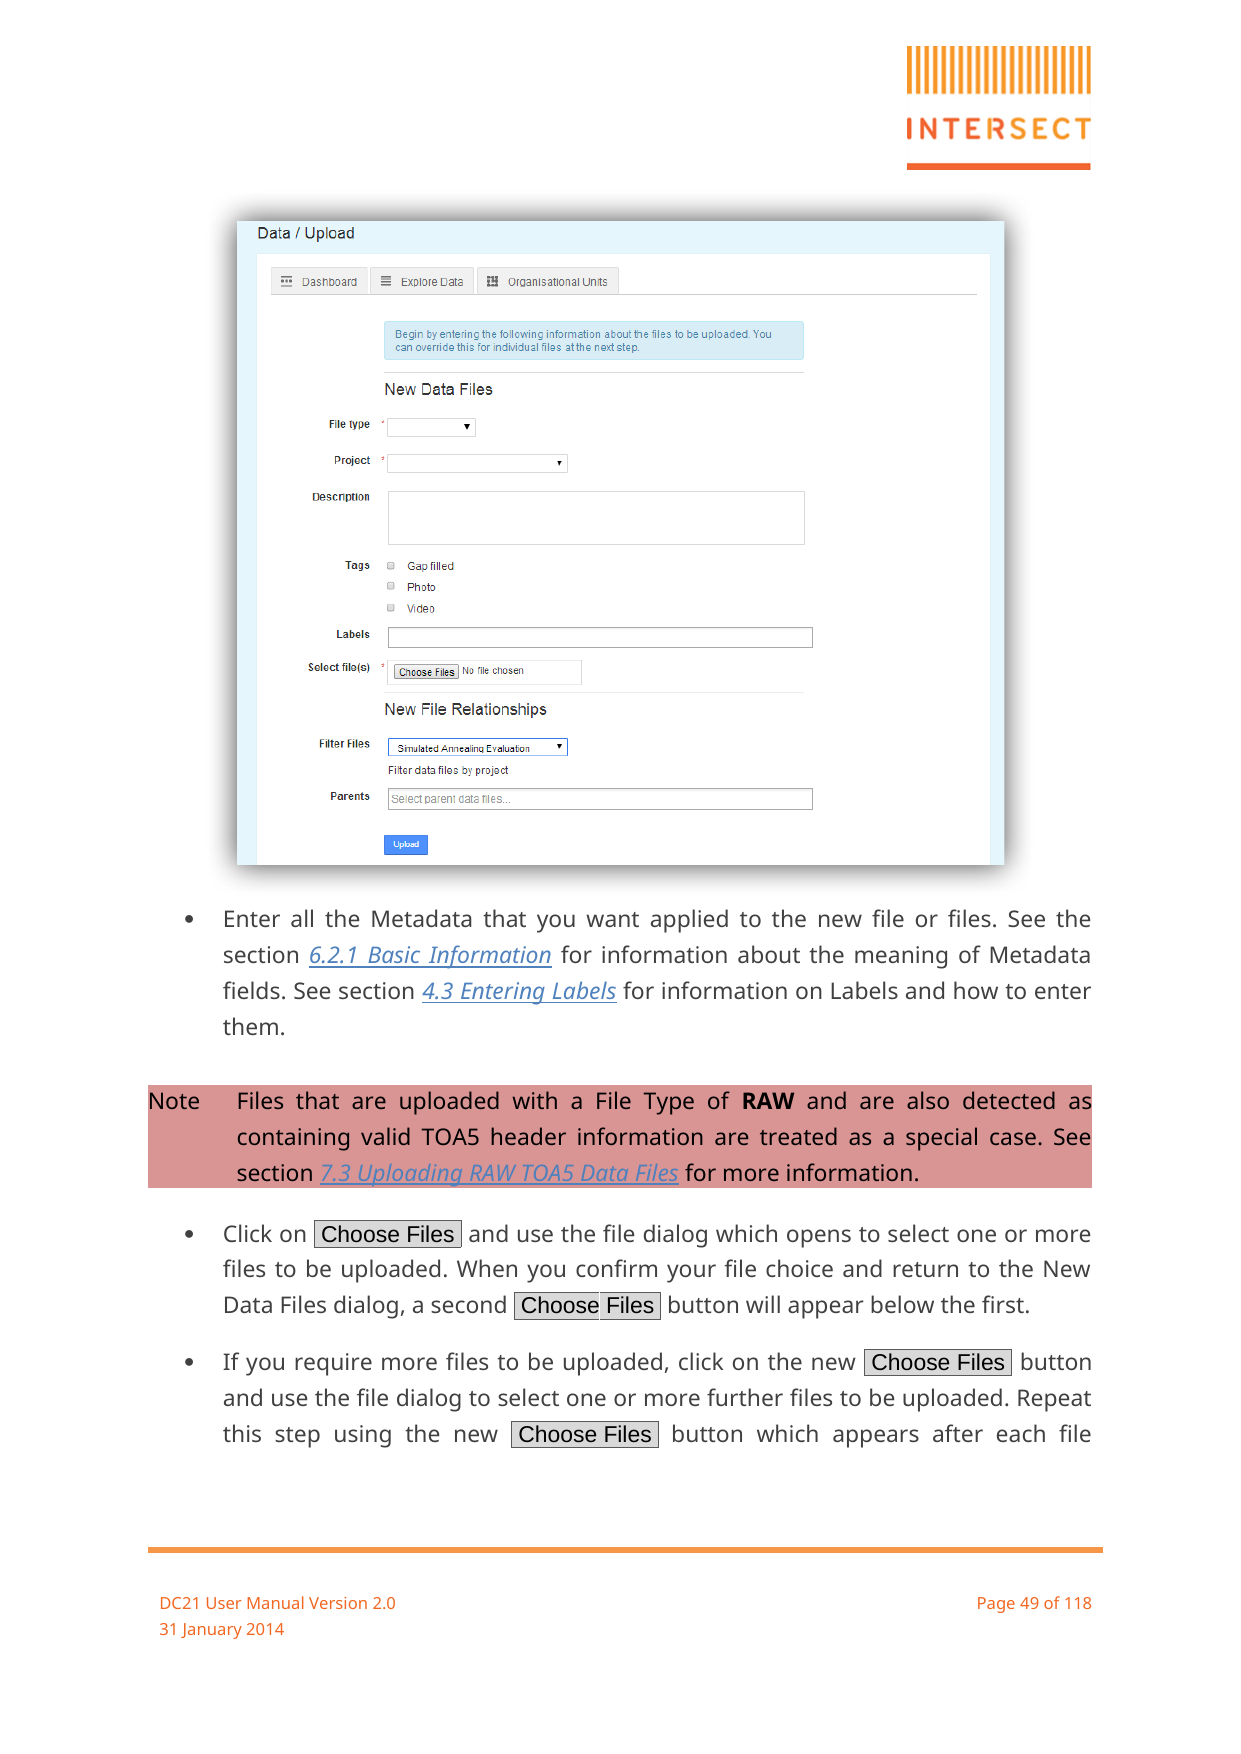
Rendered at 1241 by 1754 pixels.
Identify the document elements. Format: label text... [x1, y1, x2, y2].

picture [237, 221, 1005, 865]
picture [905, 44, 1093, 172]
list Click on Choose Files and use the file dialog which opens to select one or more files to be uploaded. When you confirm your file choice and return to the New Data Files dialog, a second Choose Files button will appear below the first. [185, 1217, 1092, 1321]
